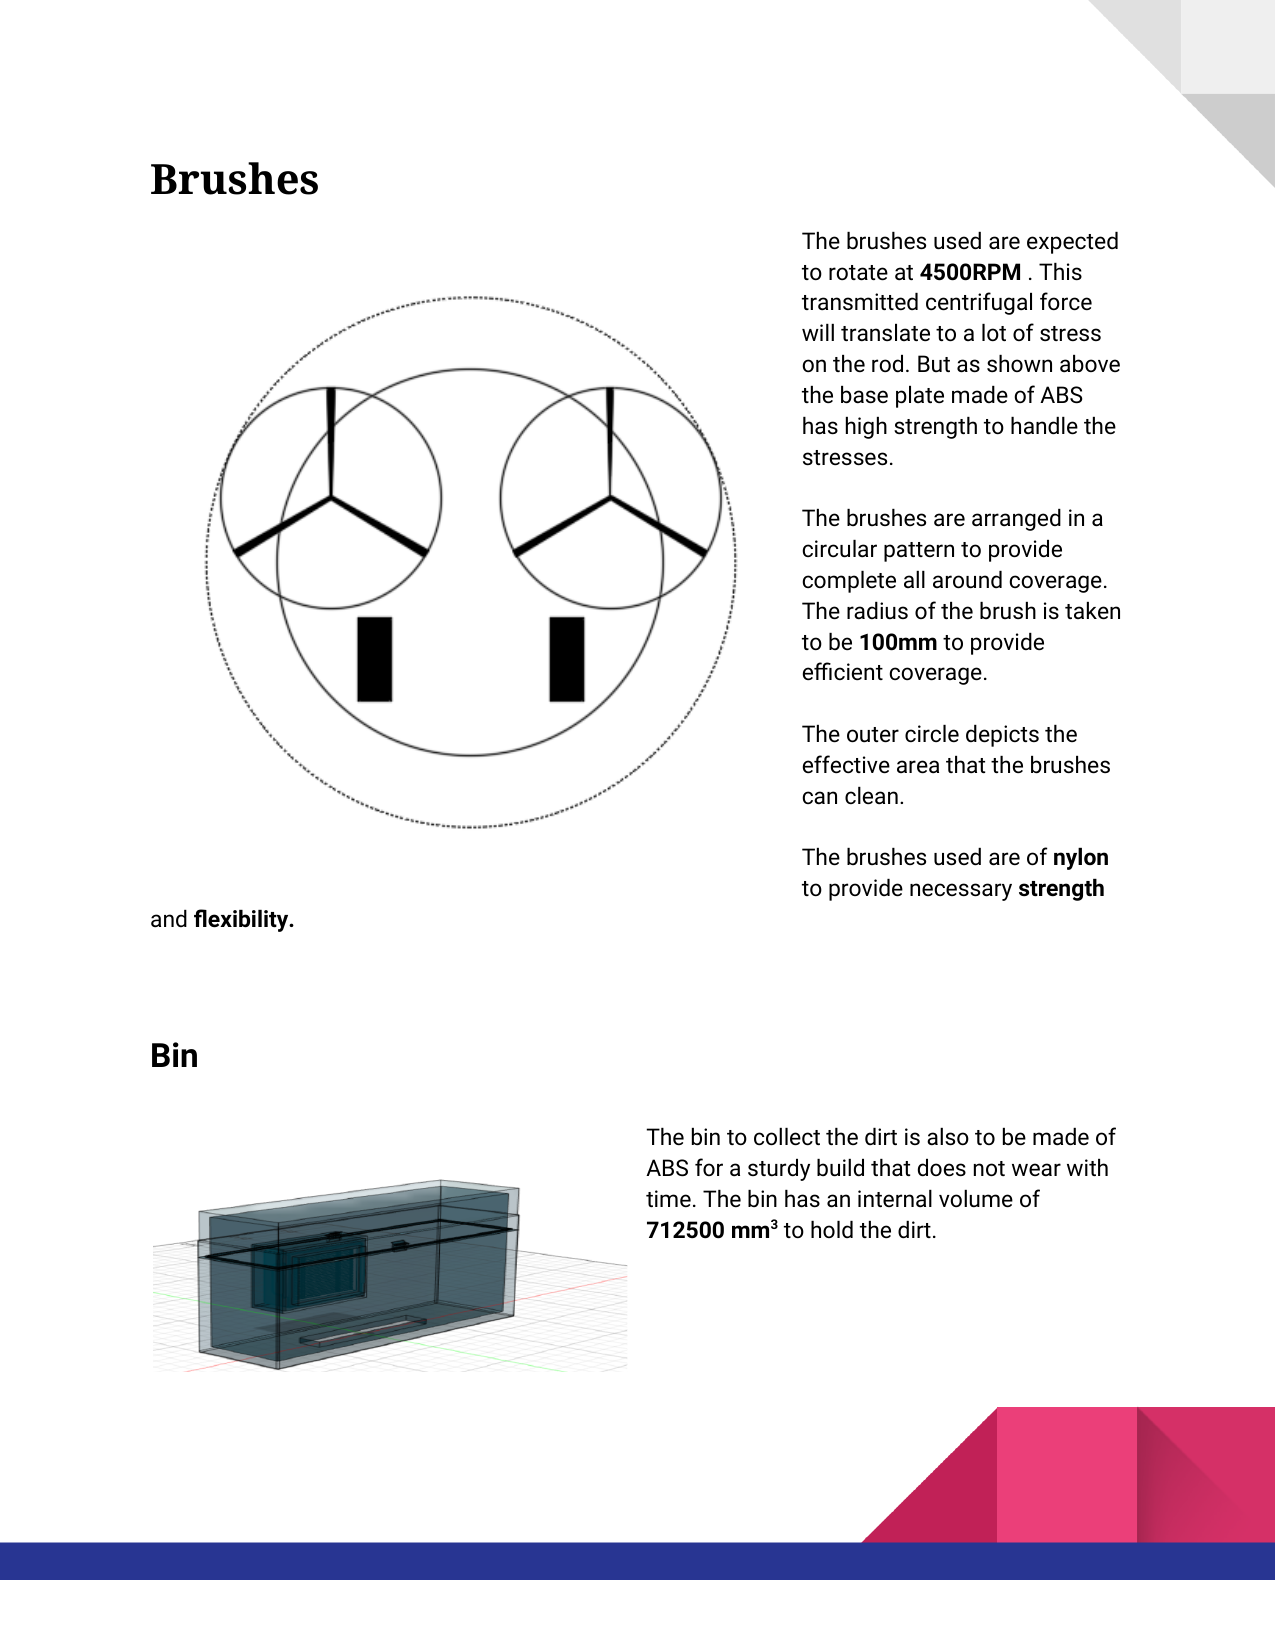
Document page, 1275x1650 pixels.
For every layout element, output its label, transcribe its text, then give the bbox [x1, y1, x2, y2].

picture [153, 1143, 628, 1372]
picture [0, 1405, 1275, 1580]
text 712500 mm3 to hold the dirt. [628, 1217, 1125, 1244]
text The outer circle depicts the effective area that the brushes can clean. [783, 721, 1125, 810]
subtitle Brushes [150, 150, 1125, 207]
picture [150, 267, 783, 858]
text The brushes used are of nylon to provide necessary strength and flexibility. [150, 844, 1125, 933]
picture [1087, 0, 1275, 188]
subtitle Bin [150, 1036, 1125, 1075]
text The brushes are arranged in a circular pattern to provide complete all around coverage. The radius of the brush is taken to be 100mm to provide efficient coverage. [783, 505, 1125, 686]
text The bin to collect the dirt is also to be made of ABS for a sturdy build that does not wear with time. The bin has an internal volume of [150, 1124, 1125, 1213]
text The brushes used are expected to rotate at 4500RPM . This transmitted centrifugal force will translate to a lot of stress on the rod. But as shown above the base plate made of ABS has high strength to handle the stresses. [150, 228, 1125, 471]
